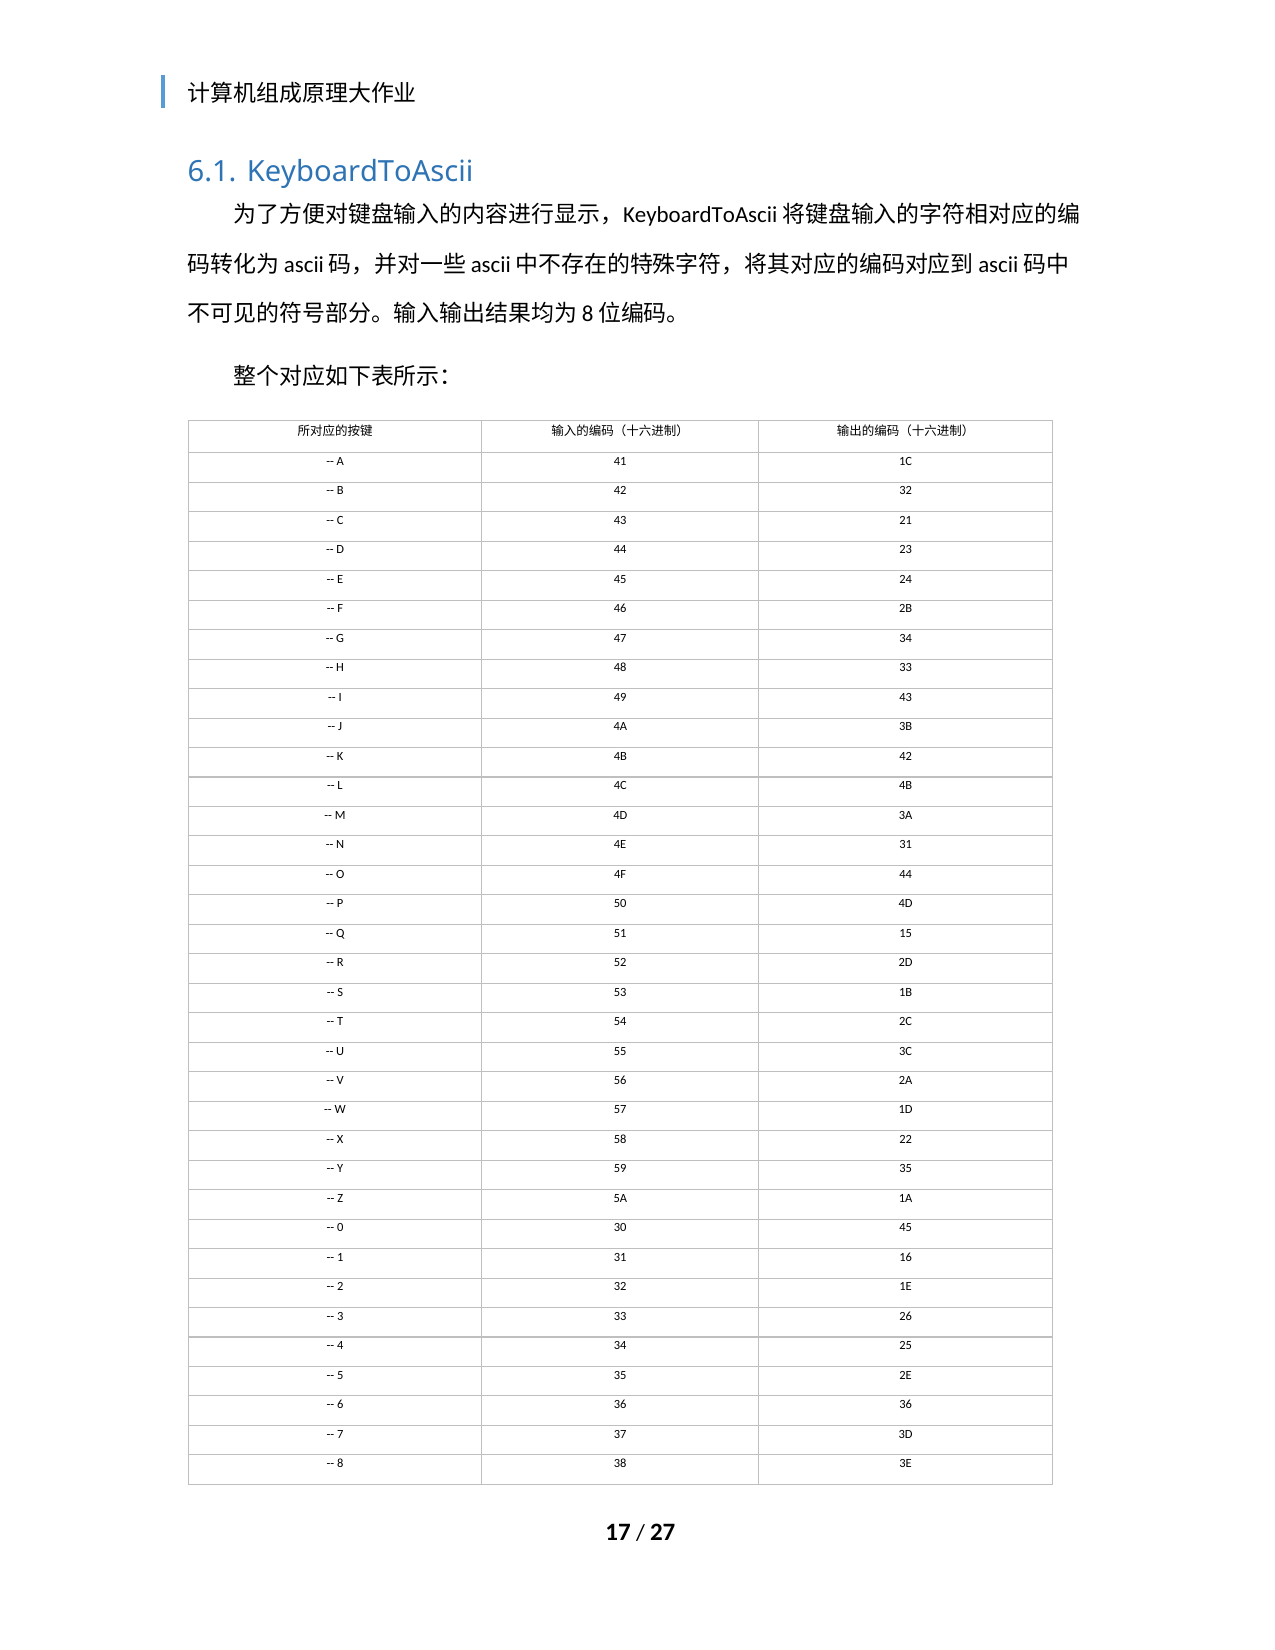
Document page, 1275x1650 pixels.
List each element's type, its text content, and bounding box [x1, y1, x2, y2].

table_cell 47 [482, 630, 758, 658]
table_cell 42 [759, 748, 1052, 776]
table_cell 15 [759, 925, 1052, 953]
table_cell 43 [482, 512, 758, 541]
table_cell 49 [482, 689, 758, 717]
table_cell -- L [189, 778, 481, 806]
table_header 输入的编码（十六进制） [482, 421, 758, 452]
table_cell -- D [189, 542, 481, 570]
table_cell -- 5 [189, 1367, 481, 1395]
table_cell 4A [482, 719, 758, 747]
table_cell 31 [482, 1249, 758, 1277]
table_cell -- G [189, 630, 481, 658]
table_cell -- I [189, 689, 481, 717]
table_cell 53 [482, 984, 758, 1012]
table_cell 24 [759, 571, 1052, 599]
table_cell -- A [189, 453, 481, 482]
table_cell 32 [759, 483, 1052, 511]
table_cell 3A [759, 807, 1052, 835]
table_cell 1E [759, 1279, 1052, 1307]
table_cell 2C [759, 1013, 1052, 1042]
table_cell 30 [482, 1220, 758, 1248]
table_cell -- H [189, 660, 481, 688]
table_cell 34 [759, 630, 1052, 658]
table_cell 43 [759, 689, 1052, 717]
table_cell 36 [482, 1396, 758, 1425]
table_cell -- J [189, 719, 481, 747]
table_cell 44 [759, 866, 1052, 894]
table_cell -- B [189, 483, 481, 511]
table_cell -- 1 [189, 1249, 481, 1277]
table_cell -- T [189, 1013, 481, 1042]
table_cell 1B [759, 984, 1052, 1012]
table_cell 26 [759, 1308, 1052, 1336]
table_cell 35 [482, 1367, 758, 1395]
table_cell 45 [759, 1220, 1052, 1248]
table_cell 58 [482, 1131, 758, 1159]
table_cell -- K [189, 748, 481, 776]
table_cell 33 [759, 660, 1052, 688]
table_cell 1A [759, 1190, 1052, 1218]
table_cell 4C [482, 778, 758, 806]
table_cell 2A [759, 1072, 1052, 1101]
table_cell -- F [189, 601, 481, 629]
table_cell 46 [482, 601, 758, 629]
table_cell 35 [759, 1161, 1052, 1189]
table_cell 34 [482, 1338, 758, 1366]
table_cell -- 0 [189, 1220, 481, 1248]
table_cell -- U [189, 1043, 481, 1071]
table_cell -- N [189, 836, 481, 865]
table_cell -- W [189, 1102, 481, 1130]
table_cell 45 [482, 571, 758, 599]
text 为了方便对键盘输入的内容进行显示，KeyboardToAscii将键盘输入的字符相对应的编码转化为ascii码，并对一些ascii中不存在的特殊字符，将其对应的编码对应到ascii码中不可见的符号部分。输入输出结果均为8位编码。 [187, 196, 1087, 328]
table_cell -- V [189, 1072, 481, 1101]
table_cell -- Q [189, 925, 481, 953]
table_cell 56 [482, 1072, 758, 1101]
table_cell 4D [759, 895, 1052, 924]
table_cell 25 [759, 1338, 1052, 1366]
table_cell 48 [482, 660, 758, 688]
table_cell -- Y [189, 1161, 481, 1189]
table_cell 21 [759, 512, 1052, 541]
table_cell -- C [189, 512, 481, 541]
table_cell 4B [759, 778, 1052, 806]
table_cell 59 [482, 1161, 758, 1189]
table_cell 38 [482, 1455, 758, 1484]
table_cell -- S [189, 984, 481, 1012]
table_cell 3E [759, 1455, 1052, 1484]
table_cell -- X [189, 1131, 481, 1159]
table_cell 36 [759, 1396, 1052, 1425]
table_cell 4B [482, 748, 758, 776]
table_cell 33 [482, 1308, 758, 1336]
table_cell 42 [482, 483, 758, 511]
table_cell 22 [759, 1131, 1052, 1159]
table_cell 50 [482, 895, 758, 924]
table_cell 32 [482, 1279, 758, 1307]
subtitle KeyboardToAscii [187, 150, 1087, 190]
table_cell -- 3 [189, 1308, 481, 1336]
table_cell -- M [189, 807, 481, 835]
table_cell 1C [759, 453, 1052, 482]
table_header 输出的编码（十六进制） [759, 421, 1052, 452]
table_cell -- R [189, 954, 481, 983]
table_cell 54 [482, 1013, 758, 1042]
table_cell 5A [482, 1190, 758, 1218]
table_cell -- 8 [189, 1455, 481, 1484]
table_cell 55 [482, 1043, 758, 1071]
table_cell -- 7 [189, 1426, 481, 1454]
table_cell -- 2 [189, 1279, 481, 1307]
table_cell -- E [189, 571, 481, 599]
table_cell 3D [759, 1426, 1052, 1454]
table_cell -- O [189, 866, 481, 894]
table_cell 57 [482, 1102, 758, 1130]
table_cell 2D [759, 954, 1052, 983]
table_cell 37 [482, 1426, 758, 1454]
table_cell 3B [759, 719, 1052, 747]
table_header 所对应的按键 [189, 421, 481, 452]
table_cell 3C [759, 1043, 1052, 1071]
table_cell 4E [482, 836, 758, 865]
table_cell 41 [482, 453, 758, 482]
table_cell -- 6 [189, 1396, 481, 1425]
table_cell 44 [482, 542, 758, 570]
table_cell 52 [482, 954, 758, 983]
text 整个对应如下表所示： [187, 357, 1087, 391]
table_cell -- 4 [189, 1338, 481, 1366]
table_cell 31 [759, 836, 1052, 865]
table_cell 4F [482, 866, 758, 894]
table_cell 23 [759, 542, 1052, 570]
table_cell -- Z [189, 1190, 481, 1218]
table_cell -- P [189, 895, 481, 924]
table_cell 51 [482, 925, 758, 953]
table_cell 2E [759, 1367, 1052, 1395]
table_cell 16 [759, 1249, 1052, 1277]
table_cell 4D [482, 807, 758, 835]
table_cell 1D [759, 1102, 1052, 1130]
table_cell 2B [759, 601, 1052, 629]
